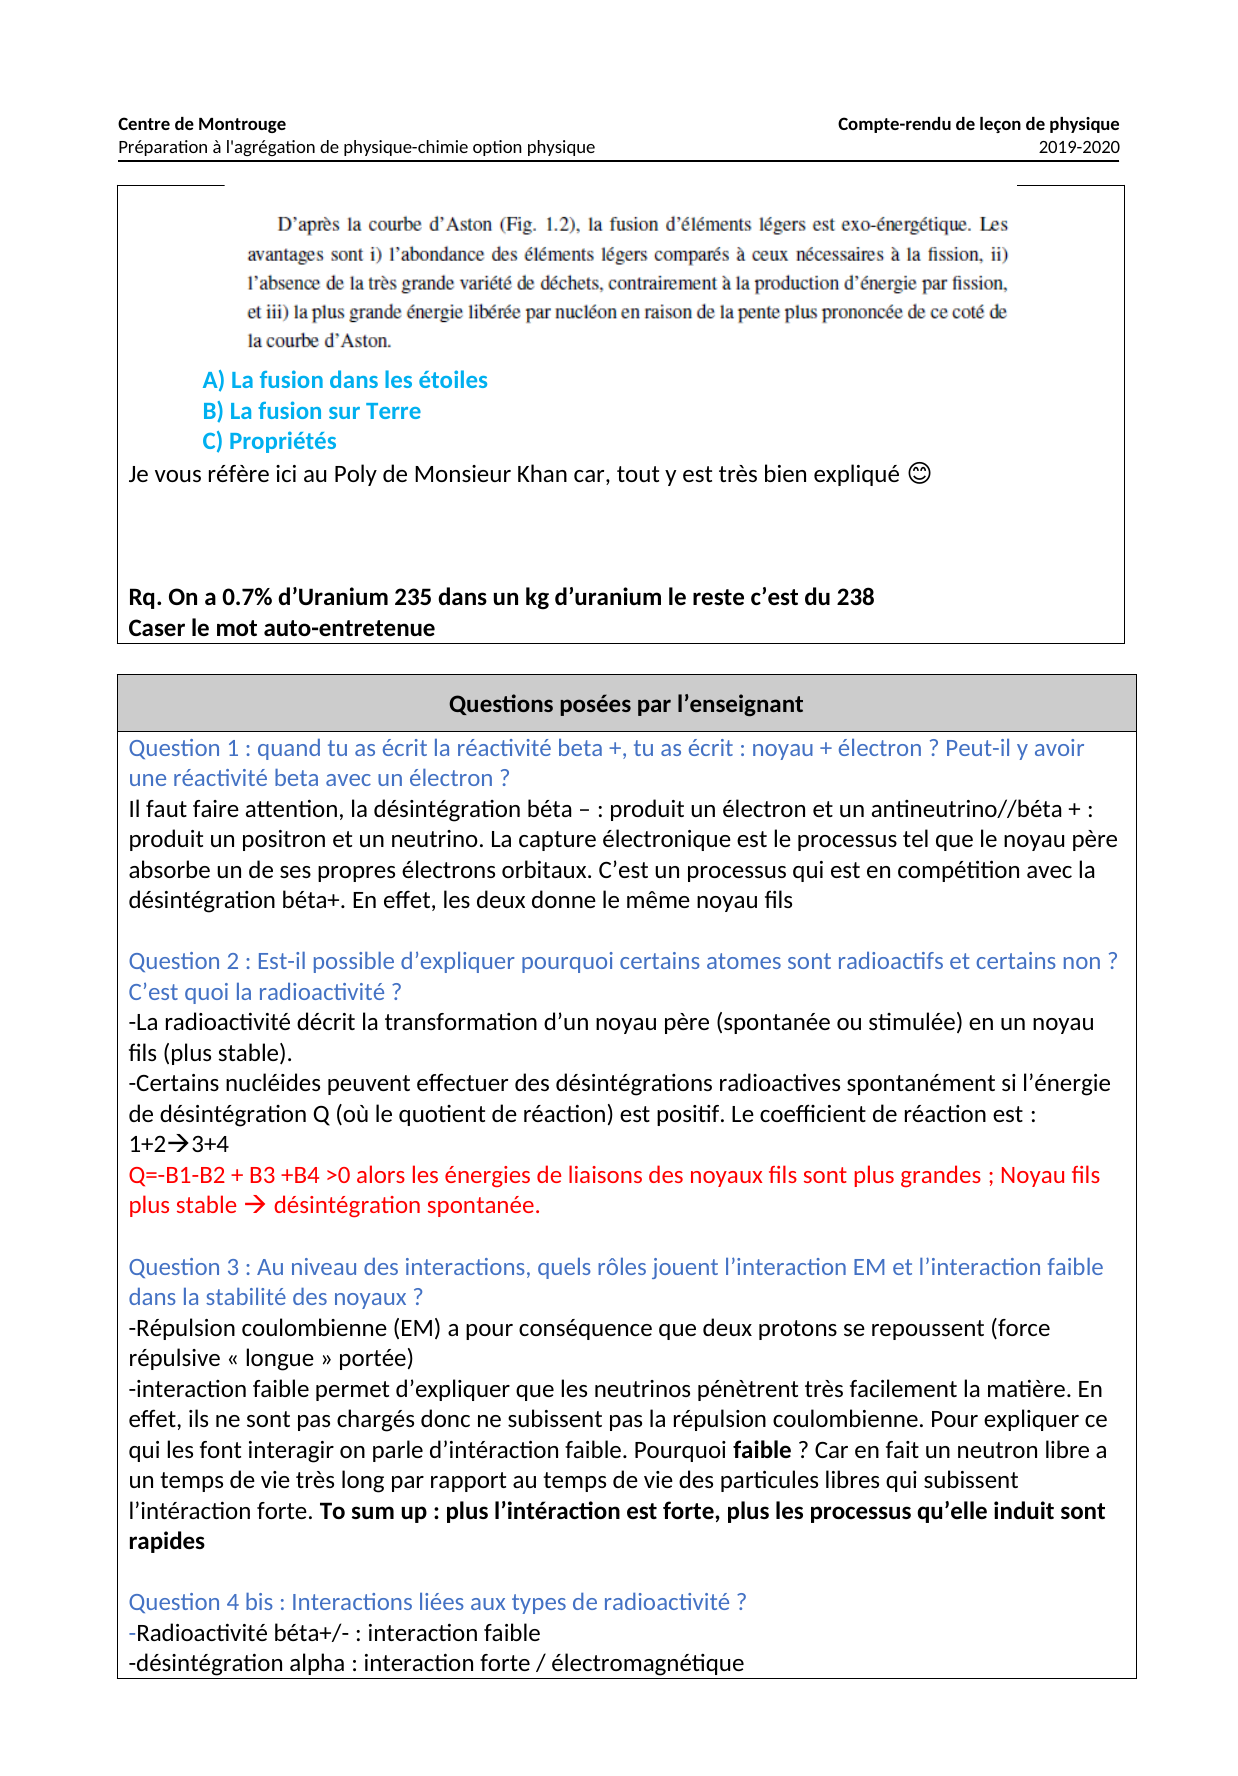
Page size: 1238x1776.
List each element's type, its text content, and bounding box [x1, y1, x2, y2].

picture [224, 185, 1017, 365]
table_header Questions posées par l’enseignant [118, 675, 1136, 731]
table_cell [118, 732, 1136, 1678]
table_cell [118, 186, 1124, 643]
